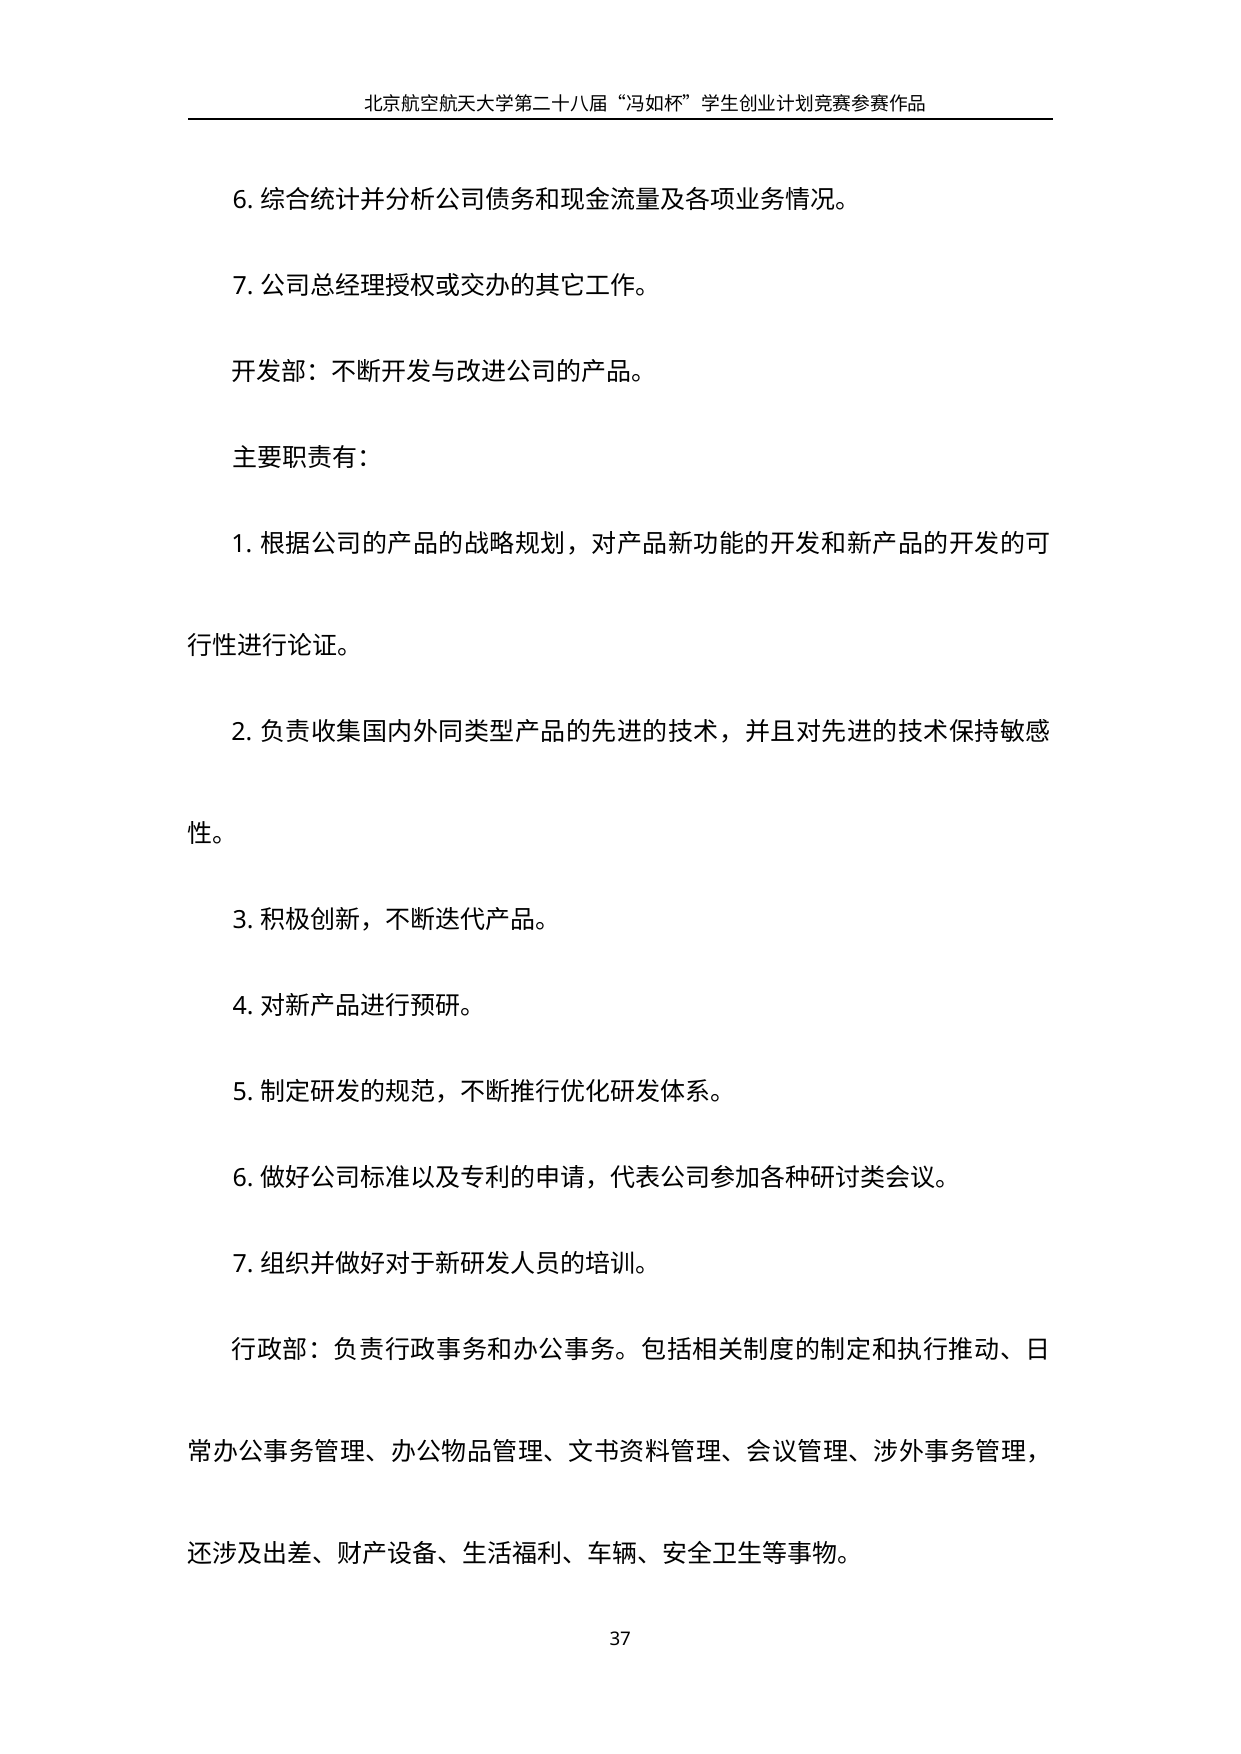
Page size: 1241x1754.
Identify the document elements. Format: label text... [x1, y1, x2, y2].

list 7. 公司总经理授权或交办的其它工作。 [232, 250, 1053, 318]
list 3. 积极创新，不断迭代产品。 [232, 884, 1053, 952]
text 开发部：不断开发与改进公司的产品。 [187, 336, 1053, 404]
list 5. 制定研发的规范，不断推行优化研发体系。 [232, 1056, 1053, 1124]
list 7. 组织并做好对于新研发人员的培训。 [232, 1228, 1053, 1296]
list 6. 做好公司标准以及专利的申请，代表公司参加各种研讨类会议。 [232, 1142, 1053, 1210]
list 6. 综合统计并分析公司债务和现金流量及各项业务情况。 [232, 164, 1053, 232]
text 2. 负责收集国内外同类型产品的先进的技术，并且对先进的技术保持敏感性。 [187, 696, 1053, 866]
list 4. 对新产品进行预研。 [232, 970, 1053, 1038]
text 行政部：负责行政事务和办公事务。包括相关制度的制定和执行推动、日常办公事务管理、办公物品管理、文书资料管理、会议管理、涉外事务管理，还涉及出差、财产设备、生活福利、车辆、安全卫生等事物。 [187, 1314, 1053, 1586]
list 主要职责有： [232, 422, 1053, 490]
text 1. 根据公司的产品的战略规划，对产品新功能的开发和新产品的开发的可行性进行论证。 [187, 508, 1053, 678]
